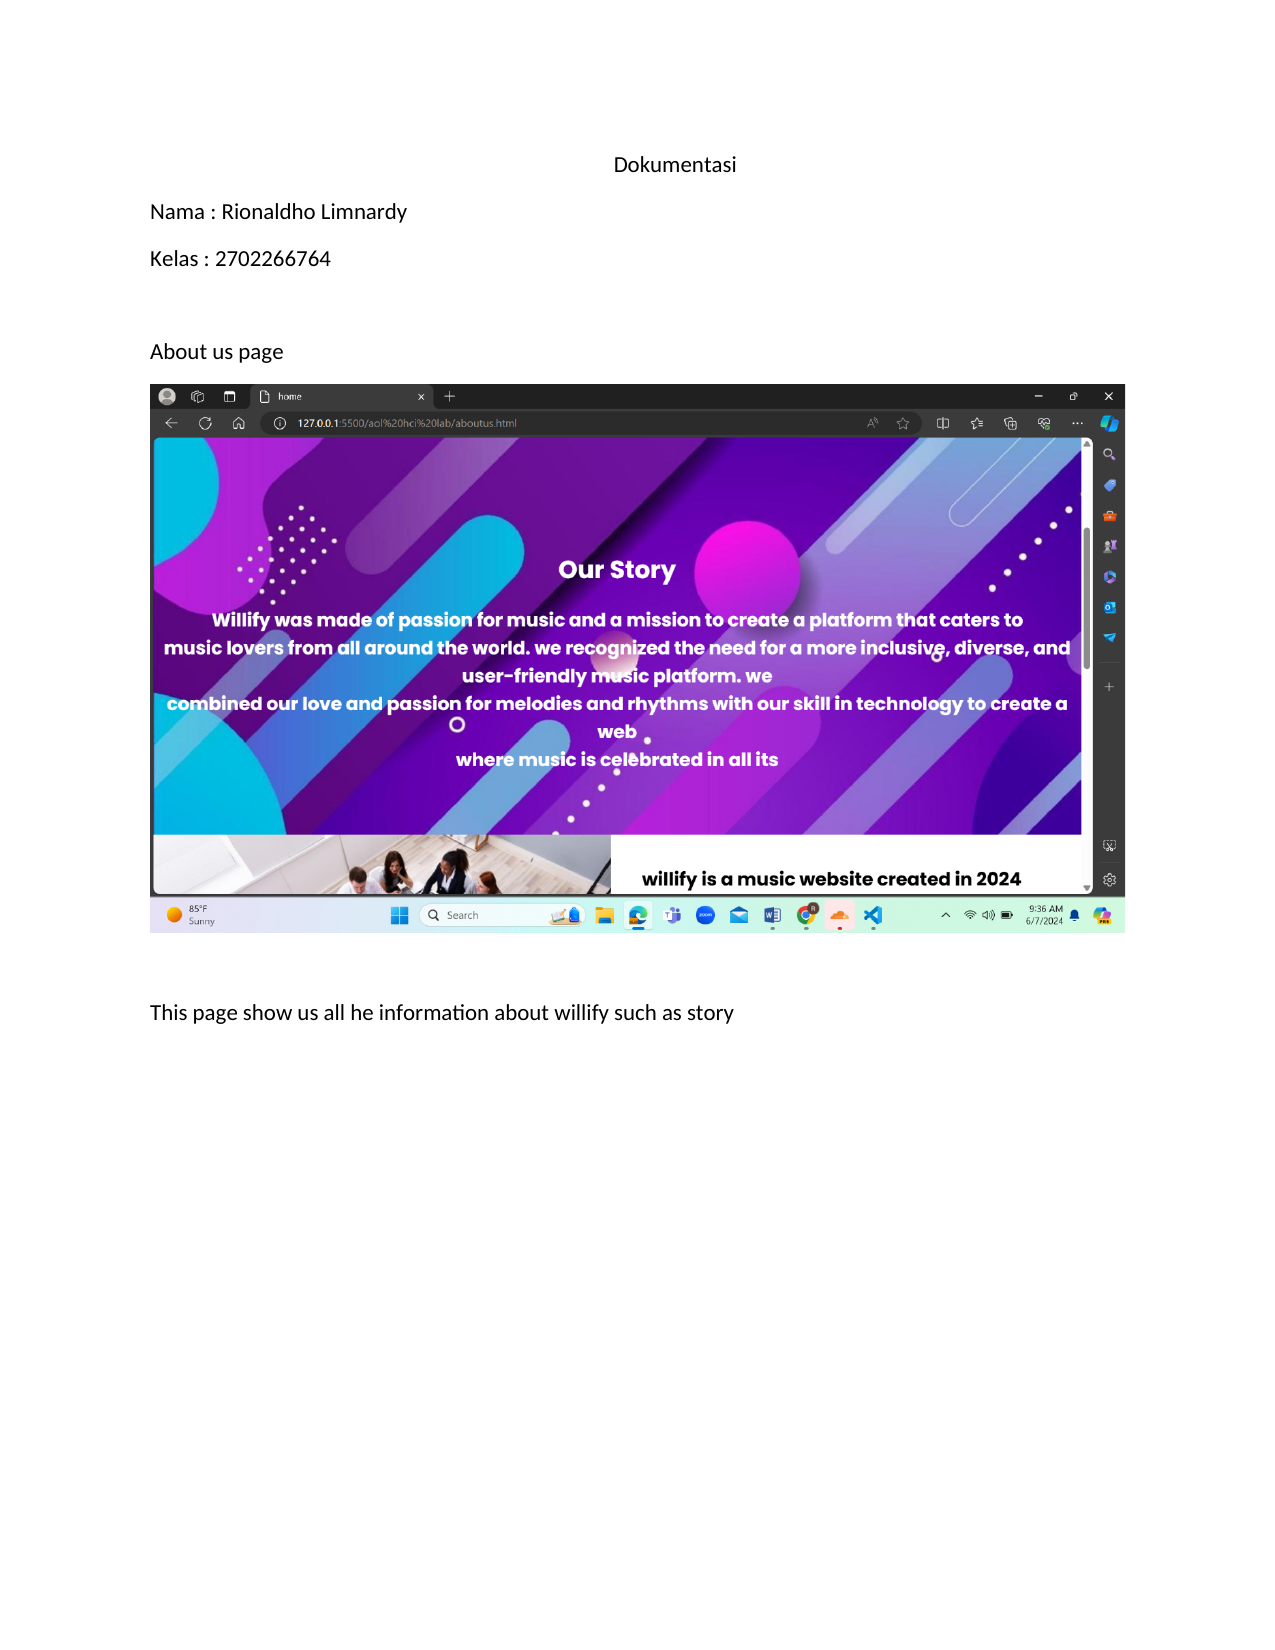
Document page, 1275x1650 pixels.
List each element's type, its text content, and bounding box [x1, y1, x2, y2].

text Nama : Rionaldho Limnardy [150, 197, 1125, 225]
picture [150, 384, 1125, 933]
text Dokumentasi [150, 150, 1125, 178]
text About us page [150, 337, 1125, 366]
text This page show us all he information about willify such as story [150, 998, 1125, 1027]
text Kelas : 2702266764 [150, 244, 1125, 272]
